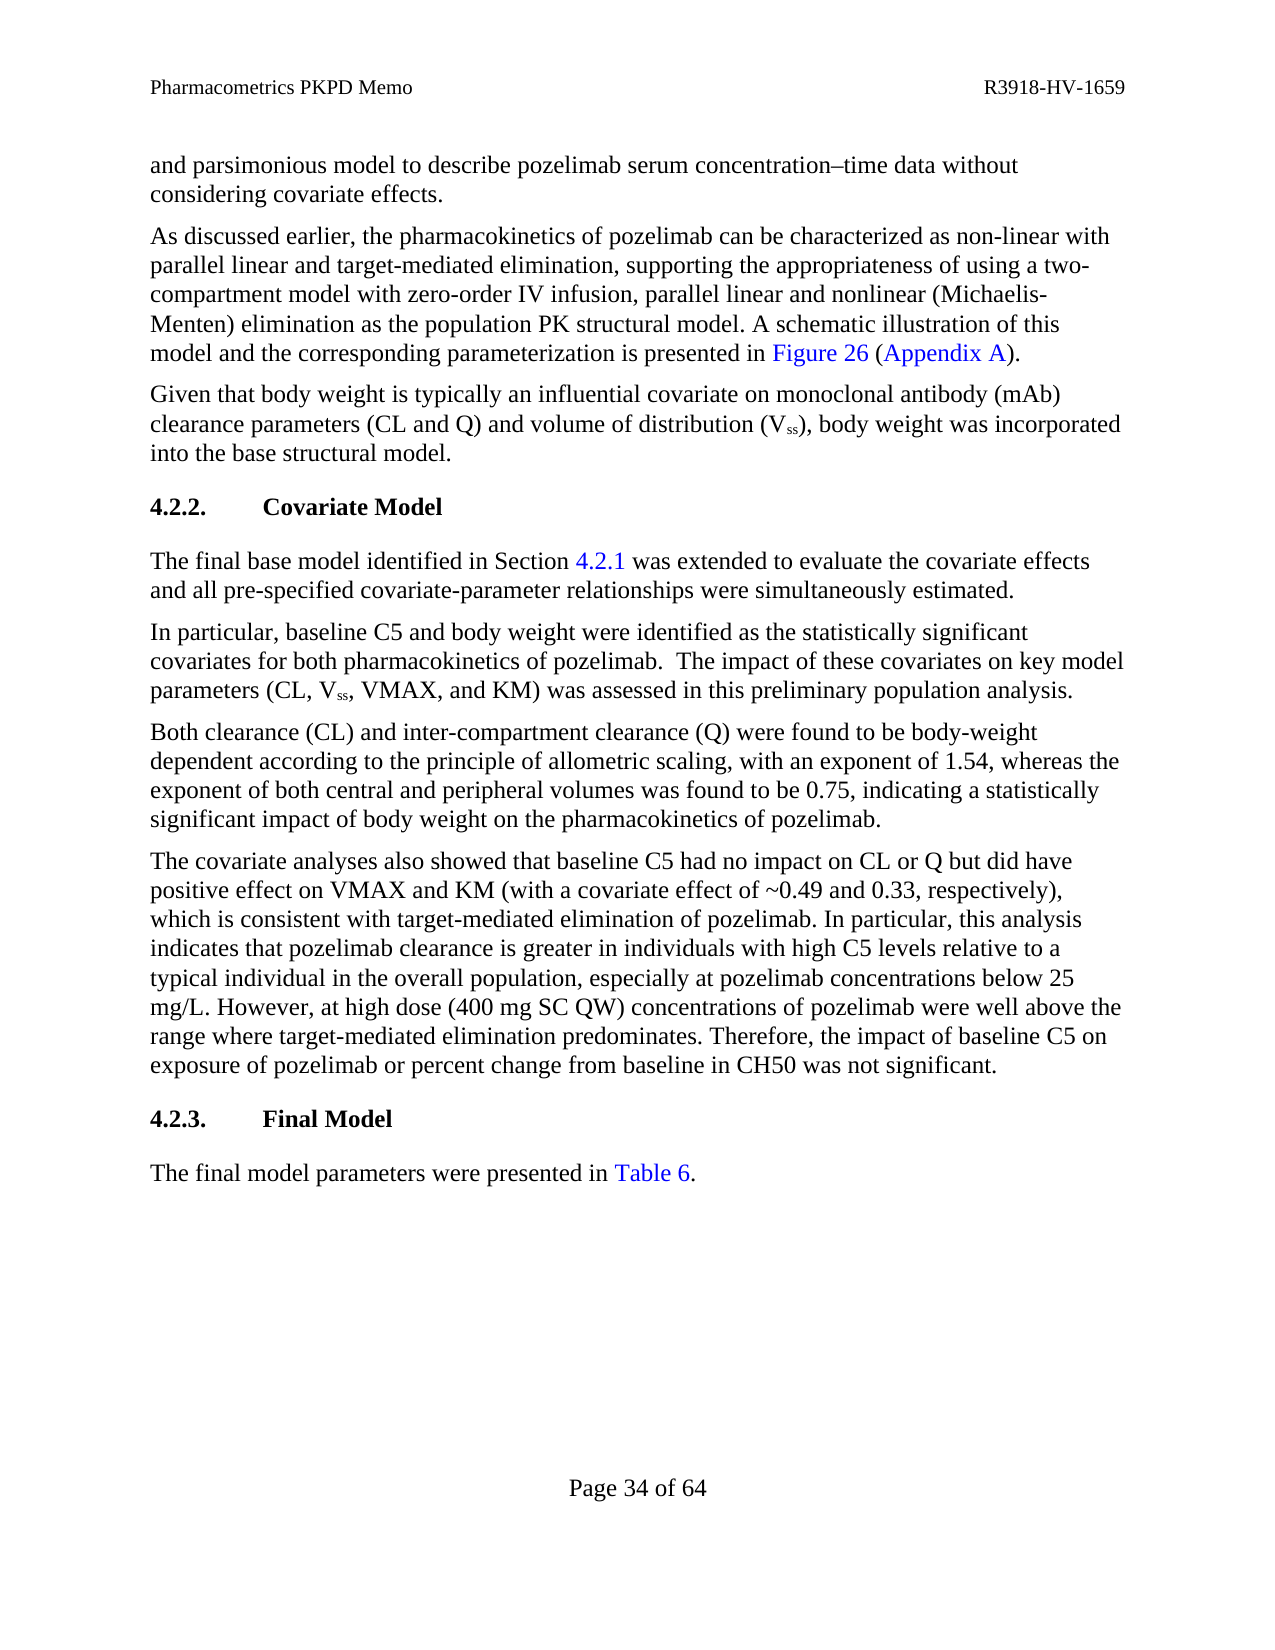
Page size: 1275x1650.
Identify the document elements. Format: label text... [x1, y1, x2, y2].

text In particular, baseline C5 and body weight were identified as the statistically significant covariates for both pharmacokinetics of pozelimab. The impact of these covariates on key model parameters (CL, Vss, VMAX, and KM) was assessed in this preliminary population analysis. [150, 616, 1125, 704]
subtitle Final Model [150, 1104, 1125, 1133]
text As discussed earlier, the pharmacokinetics of pozelimab can be characterized as non-linear with parallel linear and target-mediated elimination, supporting the appropriateness of using a two-compartment model with zero-order IV infusion, parallel linear and nonlinear (Michaelis-Menten) elimination as the population PK structural model. A schematic illustration of this model and the corresponding parameterization is presented in Figure 26 (Appendix A). [150, 221, 1125, 367]
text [150, 150, 1125, 208]
text Both clearance (CL) and inter-compartment clearance (Q) were found to be body-weight dependent according to the principle of allometric scaling, with an exponent of 1.54, whereas the exponent of both central and peripheral volumes was found to be 0.75, indicating a statistically significant impact of body weight on the pharmacokinetics of pozelimab. [150, 716, 1125, 833]
subtitle Covariate Model [150, 492, 1125, 520]
text The covariate analyses also showed that baseline C5 had no impact on CL or Q but did have positive effect on VMAX and KM (with a covariate effect of ~0.49 and 0.33, respectively), which is consistent with target-mediated elimination of pozelimab. In particular, this analysis indicates that pozelimab clearance is greater in individuals with high C5 levels relative to a typical individual in the overall population, especially at pozelimab concentrations below 25 mg/L. However, at high dose (400 mg SC QW) concentrations of pozelimab were well above the range where target-mediated elimination predominates. Therefore, the impact of baseline C5 on exposure of pozelimab or percent change from baseline in CH50 was not significant. [150, 846, 1125, 1079]
text The final model parameters were presented in Table 6. [150, 1158, 1125, 1187]
text Given that body weight is typically an influential covariate on monoclonal antibody (mAb) clearance parameters (CL and Q) and volume of distribution (Vss), body weight was incorporated into the base structural model. [150, 379, 1125, 467]
text The final base model identified in Section 4.2.1 was extended to evaluate the covariate effects and all pre-specified covariate-parameter relationships were simultaneously estimated. [150, 546, 1125, 604]
